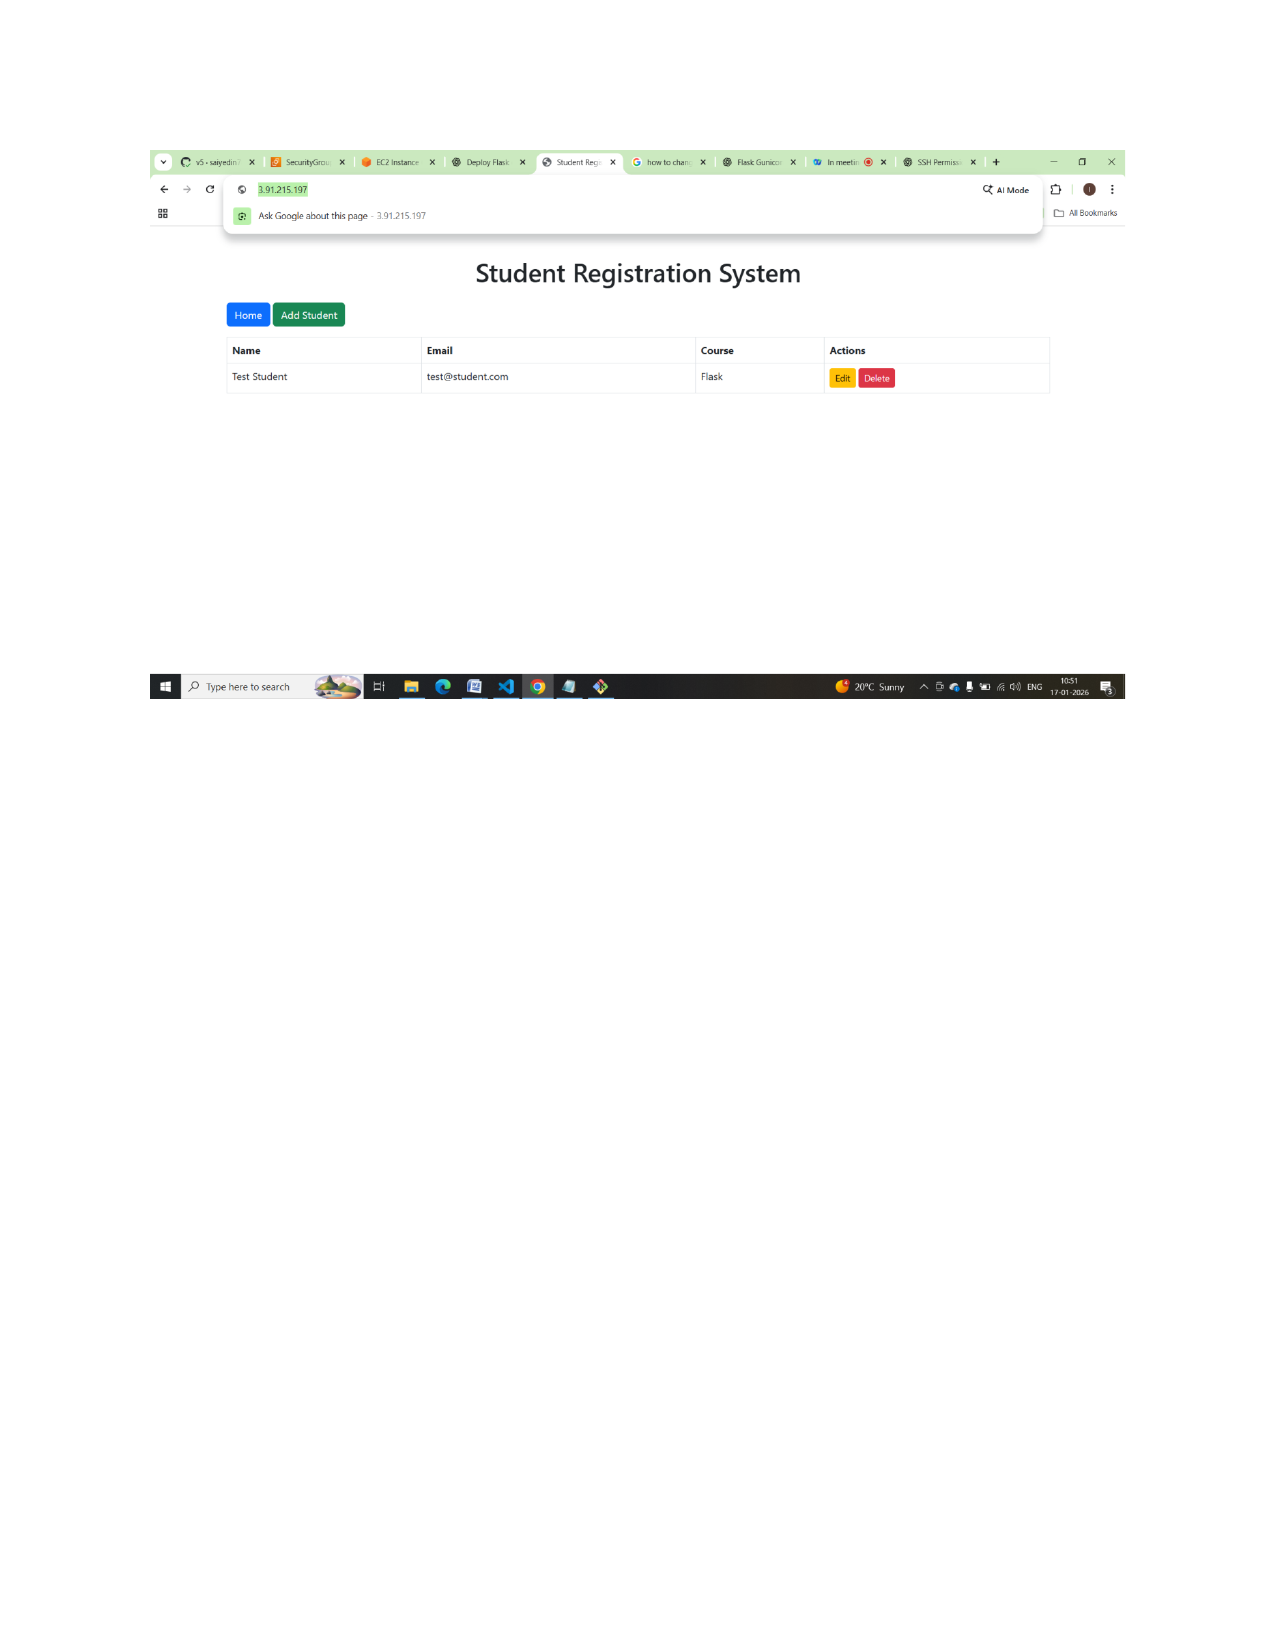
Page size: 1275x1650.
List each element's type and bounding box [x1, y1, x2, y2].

picture [150, 150, 1125, 699]
